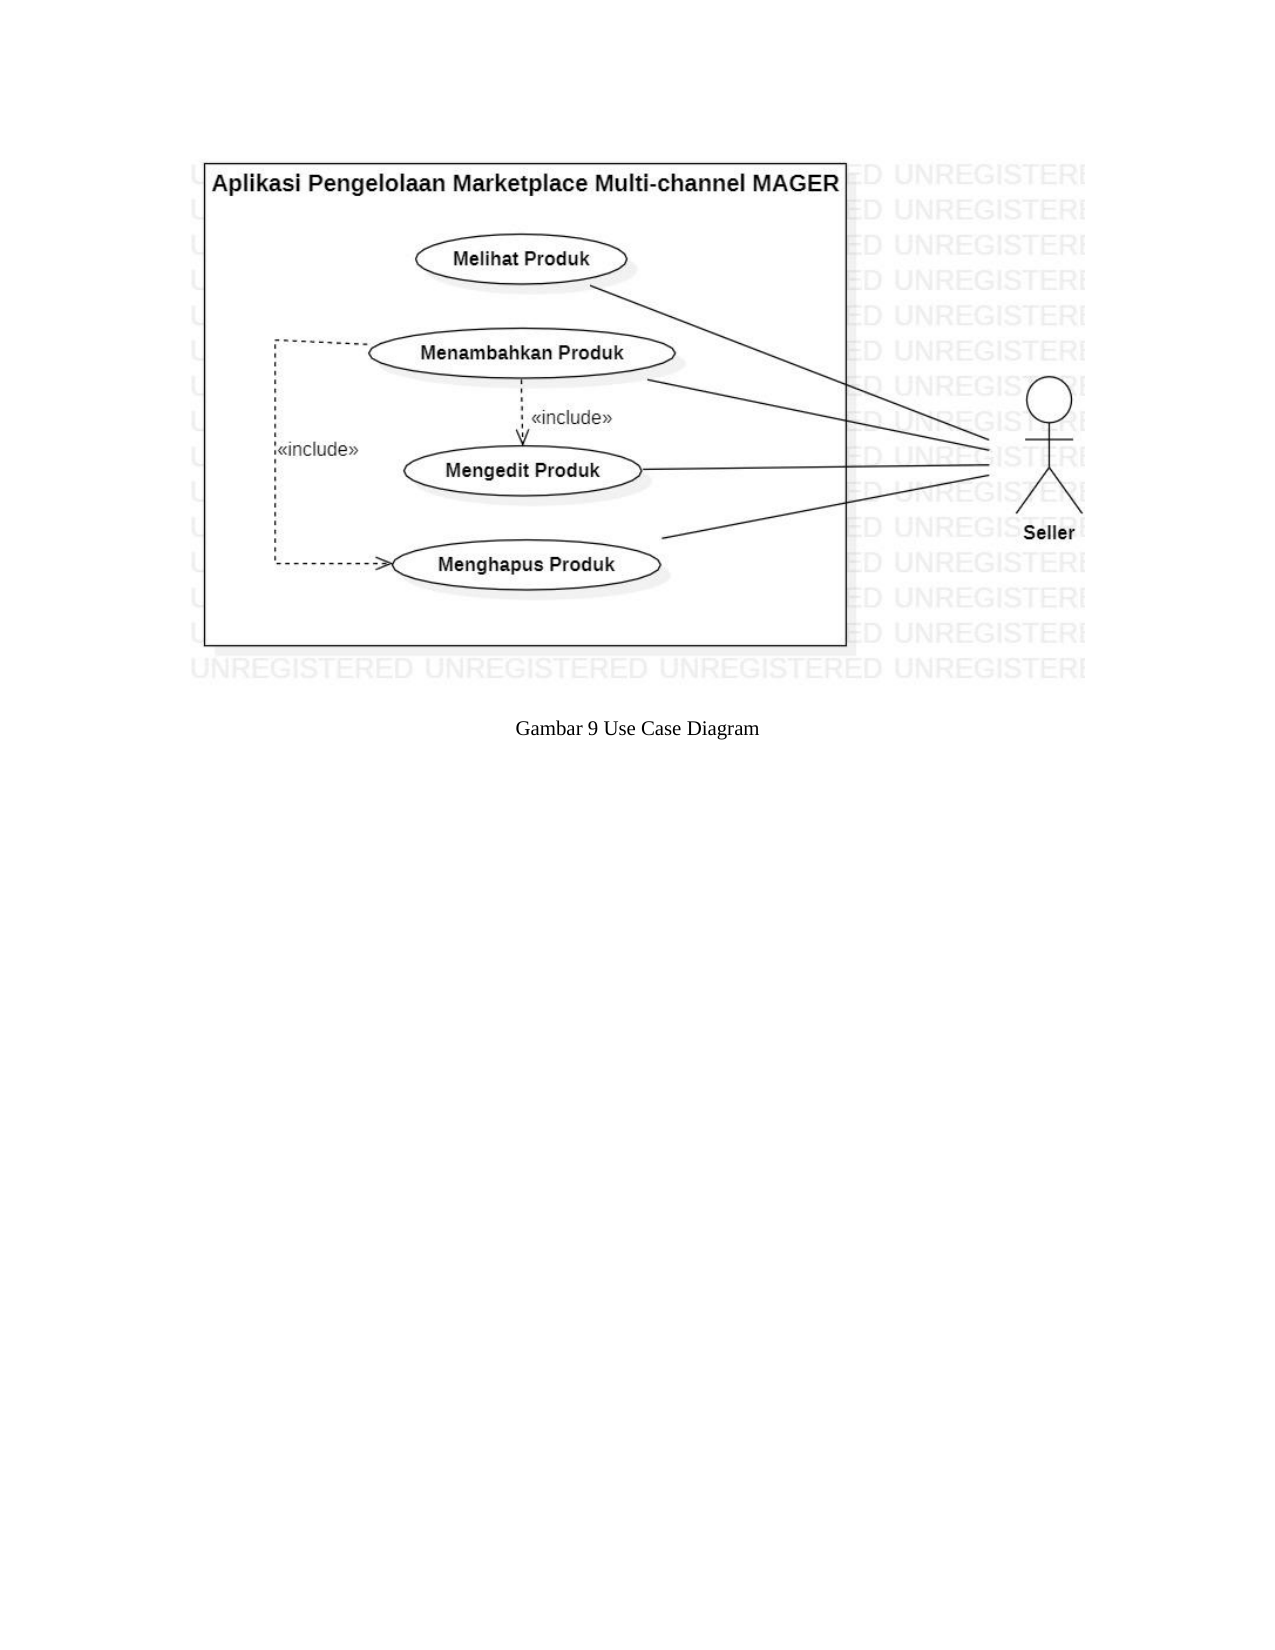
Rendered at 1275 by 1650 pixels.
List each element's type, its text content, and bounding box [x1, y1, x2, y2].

text Gambar 9 Use Case Diagram [150, 716, 1125, 740]
picture [190, 150, 1085, 704]
